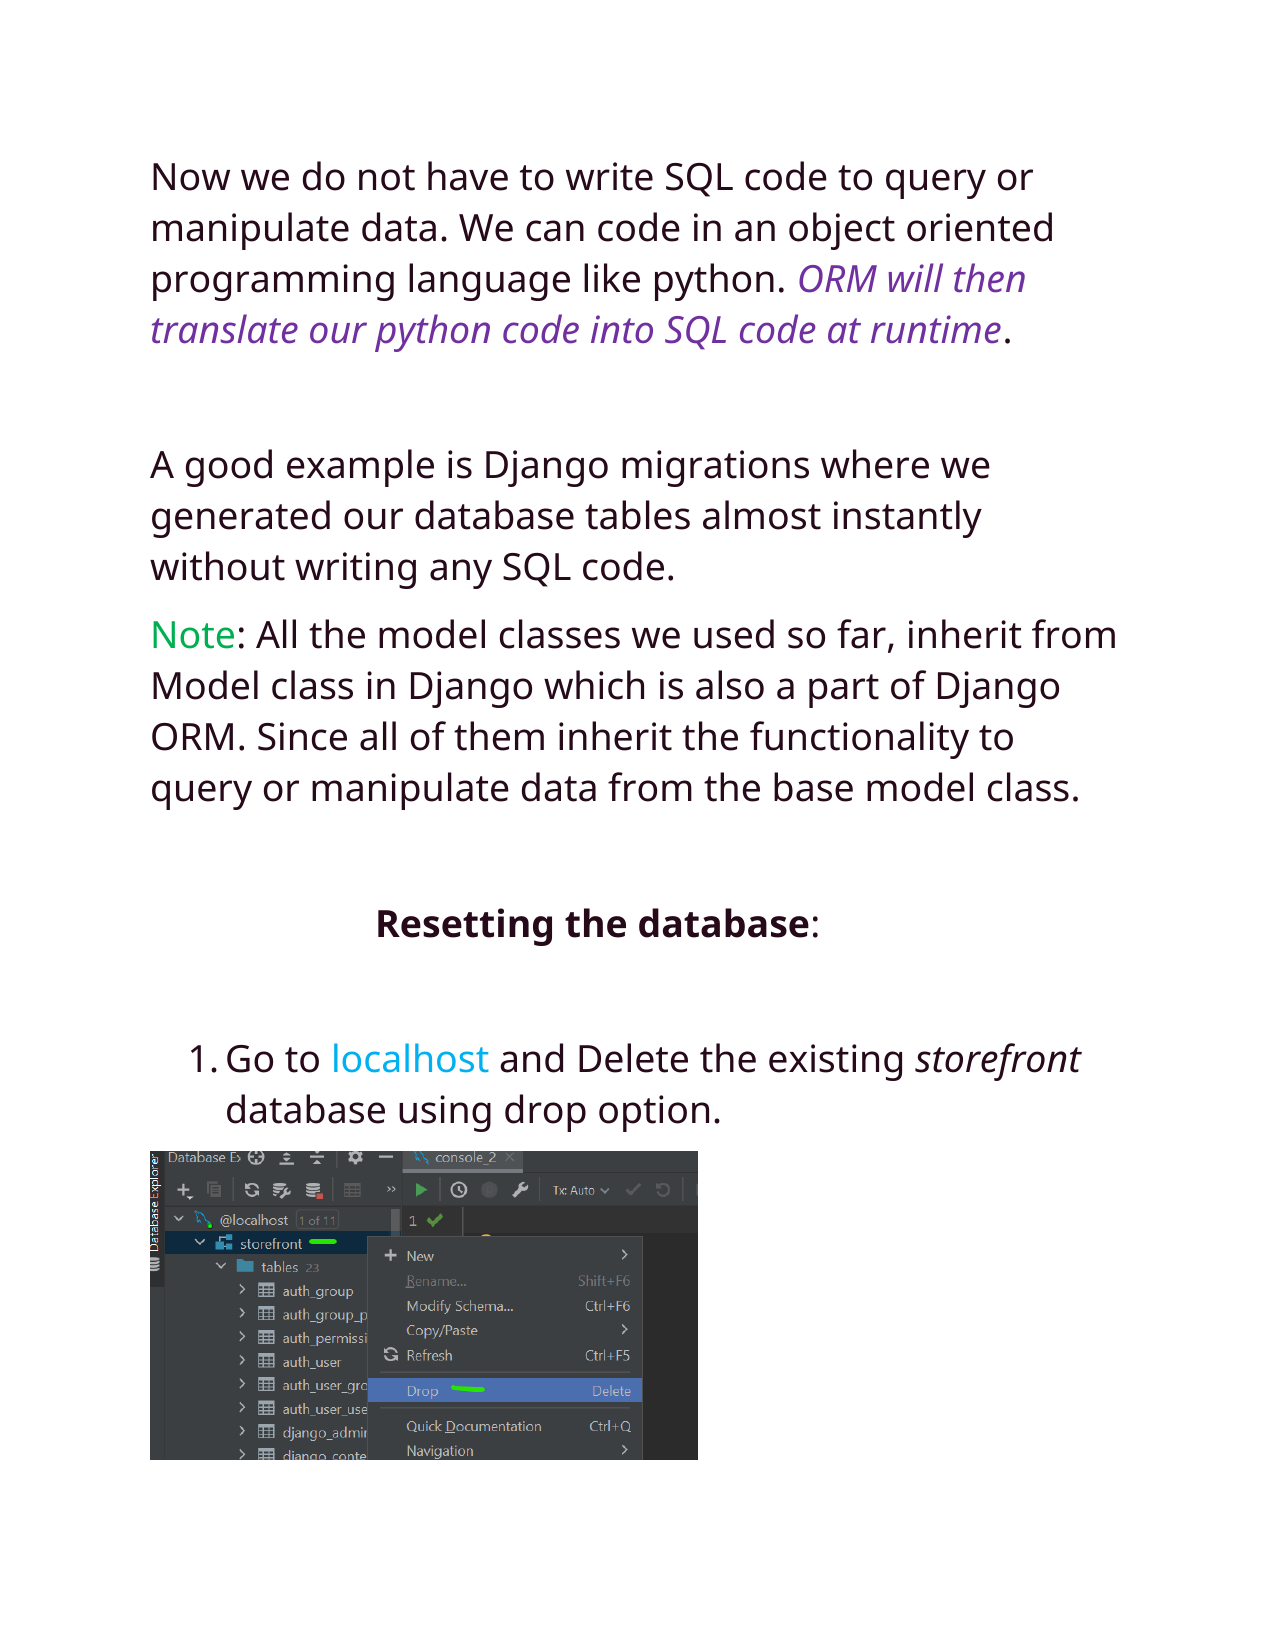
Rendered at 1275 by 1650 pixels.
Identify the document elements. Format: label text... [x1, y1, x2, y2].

text Note: All the model classes we used so far, inherit from Model class in Django which is also a part of Django ORM. Since all of them inherit the functionality to query or manipulate data from the base model class. [150, 608, 1125, 812]
text Now we do not have to write SQL code to query or manipulate data. We can code in an object oriented programming language like python. ORM will then translate our python code into SQL code at runtime. [150, 150, 1125, 354]
picture [150, 1151, 698, 1460]
text Resetting the database: [150, 897, 1125, 948]
text A good example is Django migrations where we generated our database tables almost instantly without writing any SQL code. [150, 438, 1125, 592]
list Go to localhost and Delete the existing storefront database using drop option. [187, 1032, 1125, 1134]
